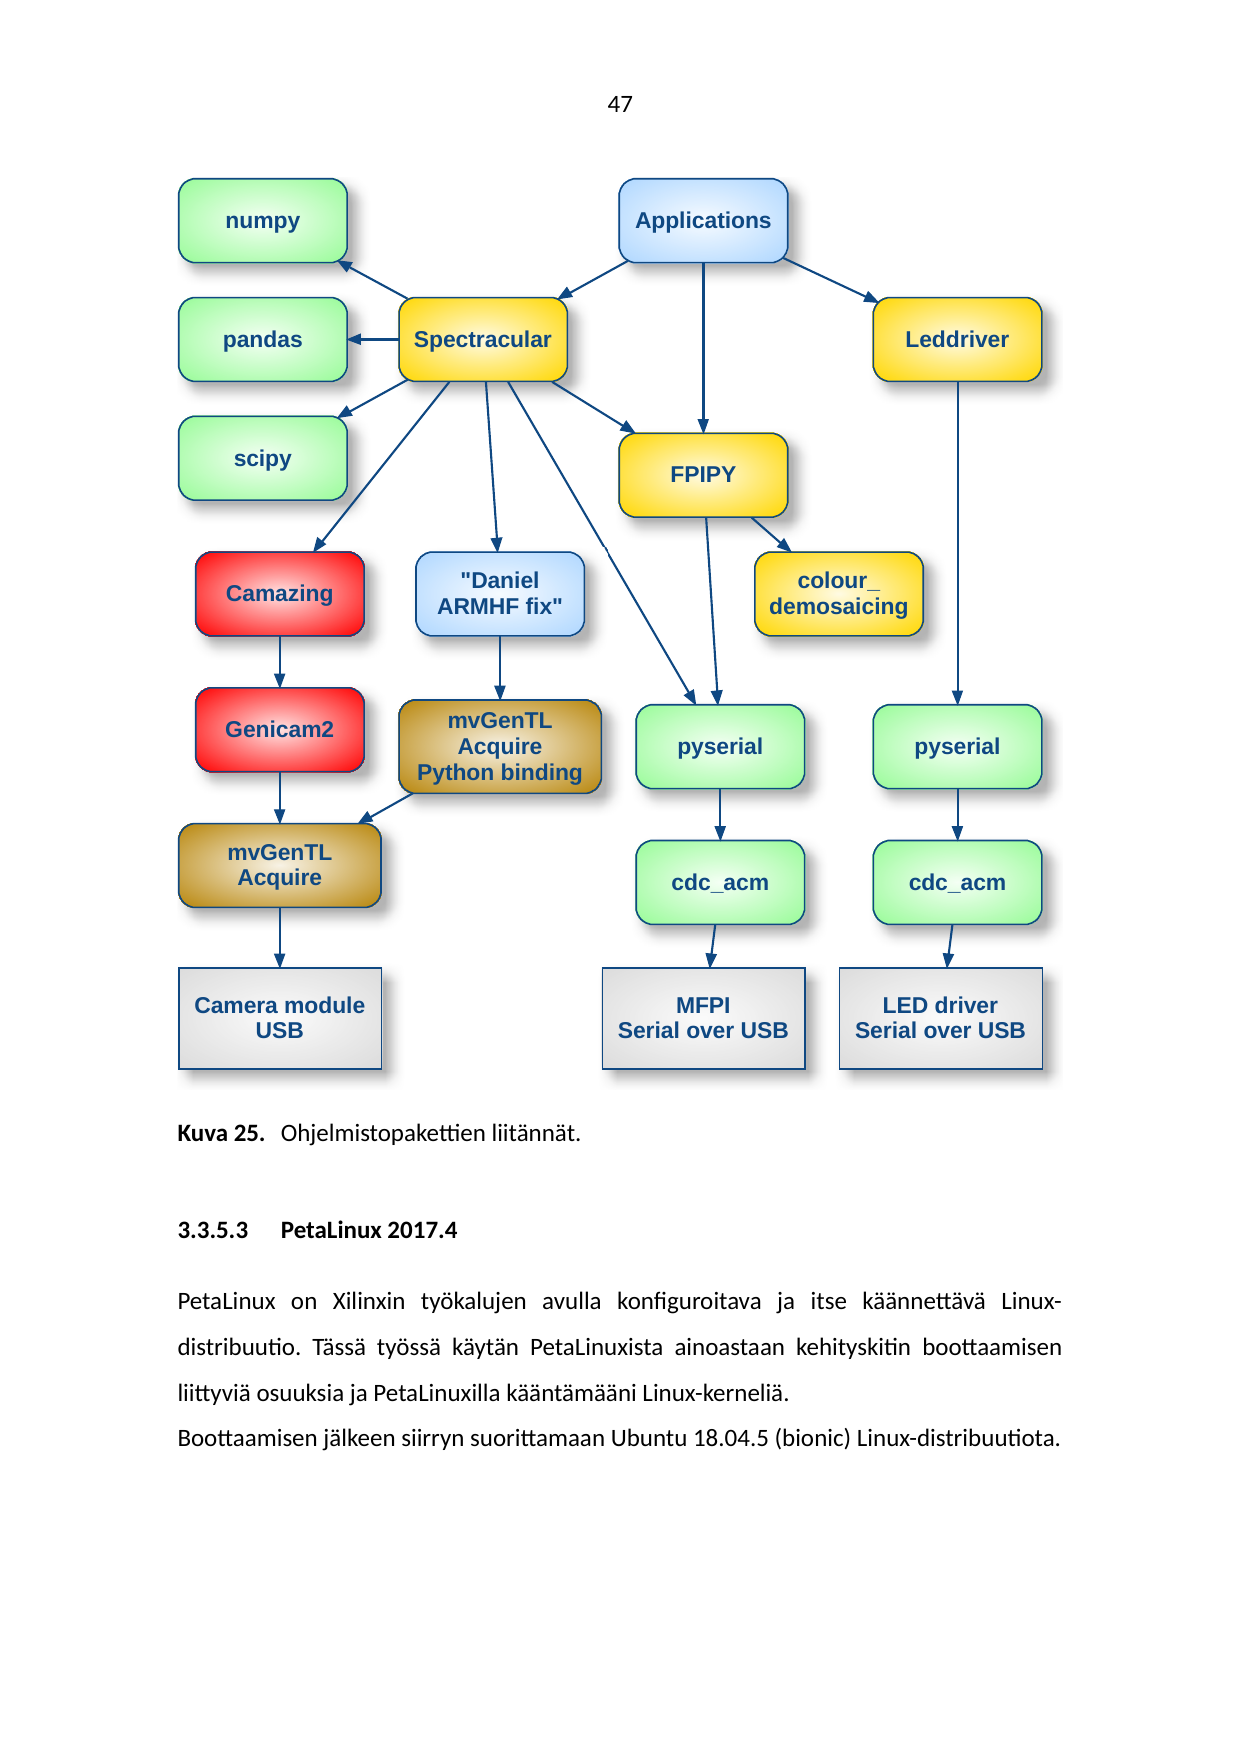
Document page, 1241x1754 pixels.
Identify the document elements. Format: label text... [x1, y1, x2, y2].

subtitle PetaLinux 2017.4 [177, 1214, 1063, 1245]
text Boottaamisen jälkeen siirryn suorittamaan Ubuntu 18.04.5 (bionic) Linux-distribuutiota. [177, 1422, 1063, 1453]
text Kuva 25. Ohjelmistopakettien liitännät. [177, 1117, 1063, 1148]
text PetaLinux on Xilinxin työkalujen avulla konfiguroitava ja itse käännettävä Linux-distribuutio. Tässä työssä käytän PetaLinuxista ainoastaan kehityskitin boottaamisen liittyviä osuuksia ja PetaLinuxilla kääntämääni Linux-kerneliä. [177, 1285, 1063, 1407]
